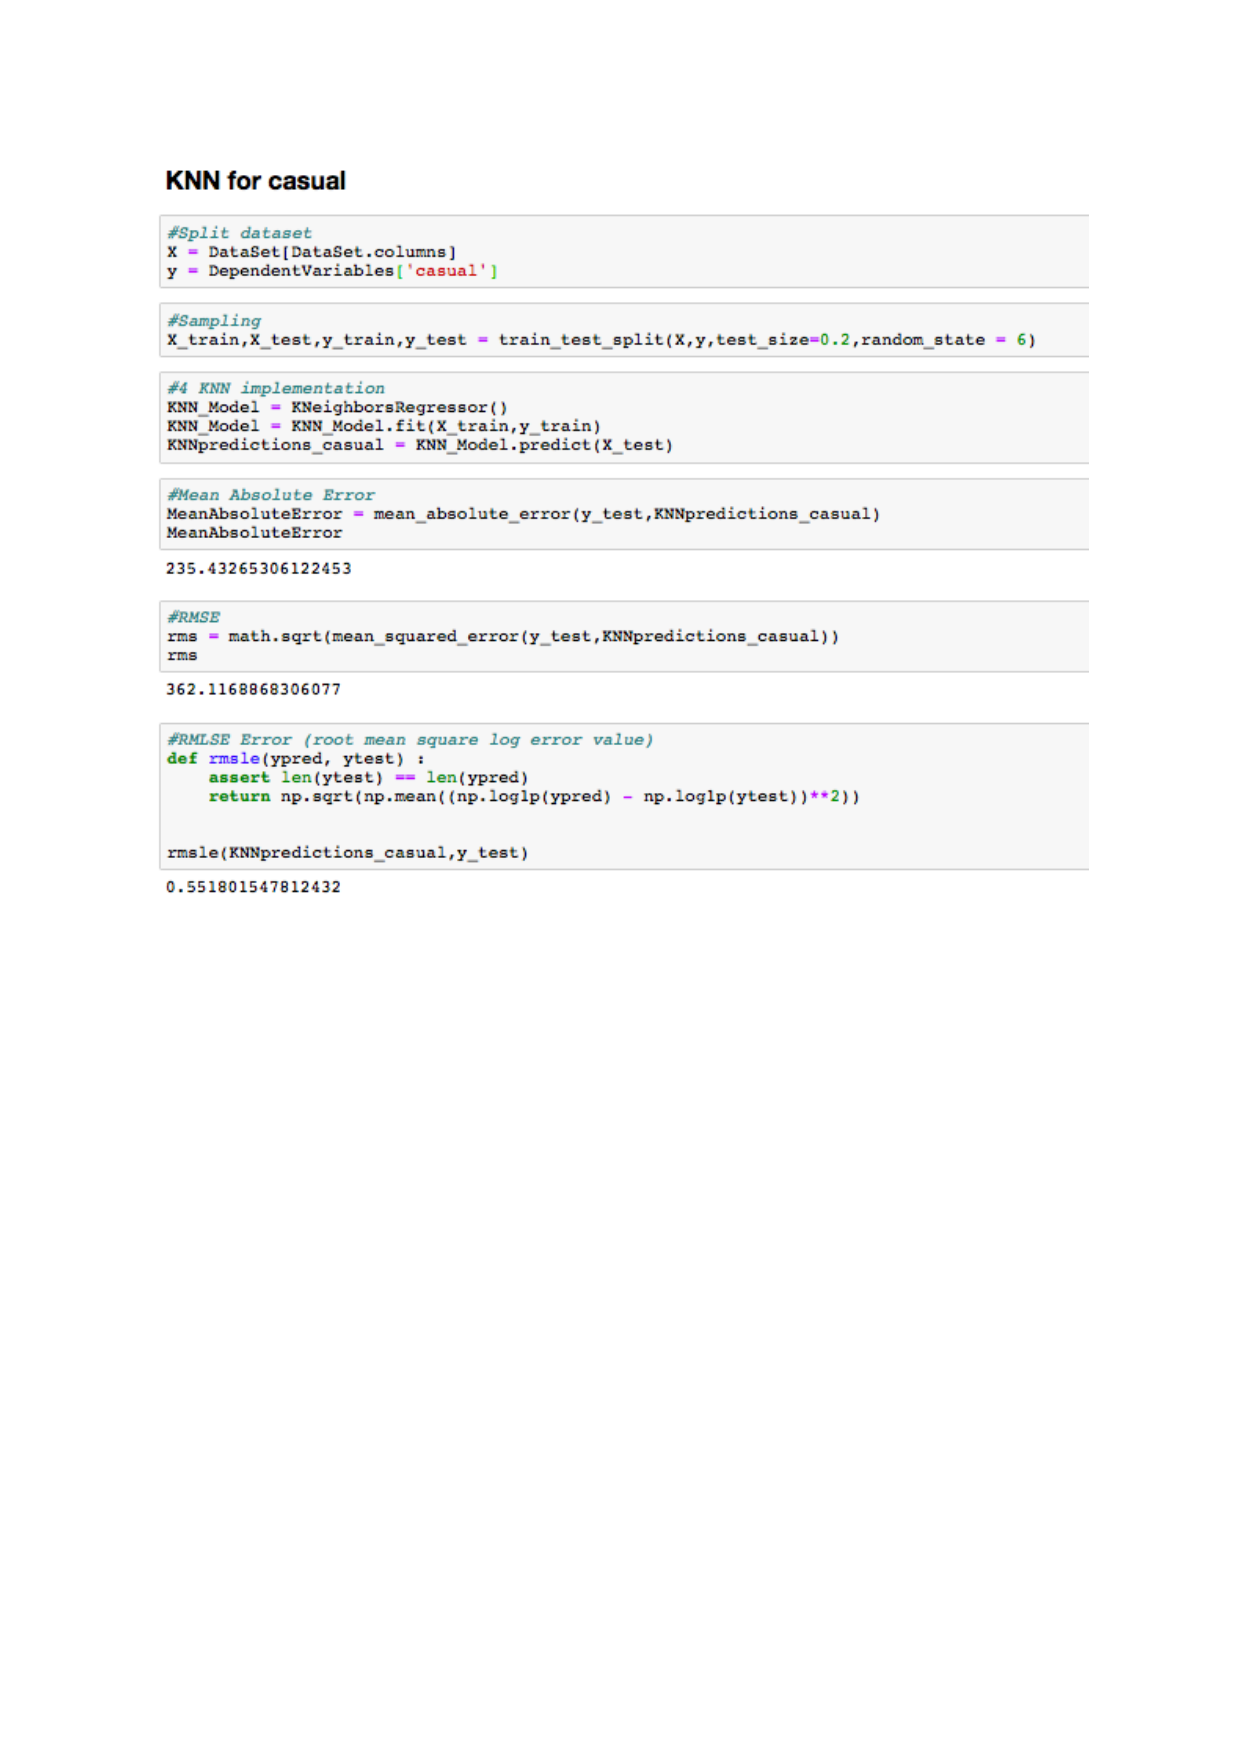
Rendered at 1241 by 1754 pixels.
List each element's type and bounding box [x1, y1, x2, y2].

picture [150, 150, 1089, 905]
